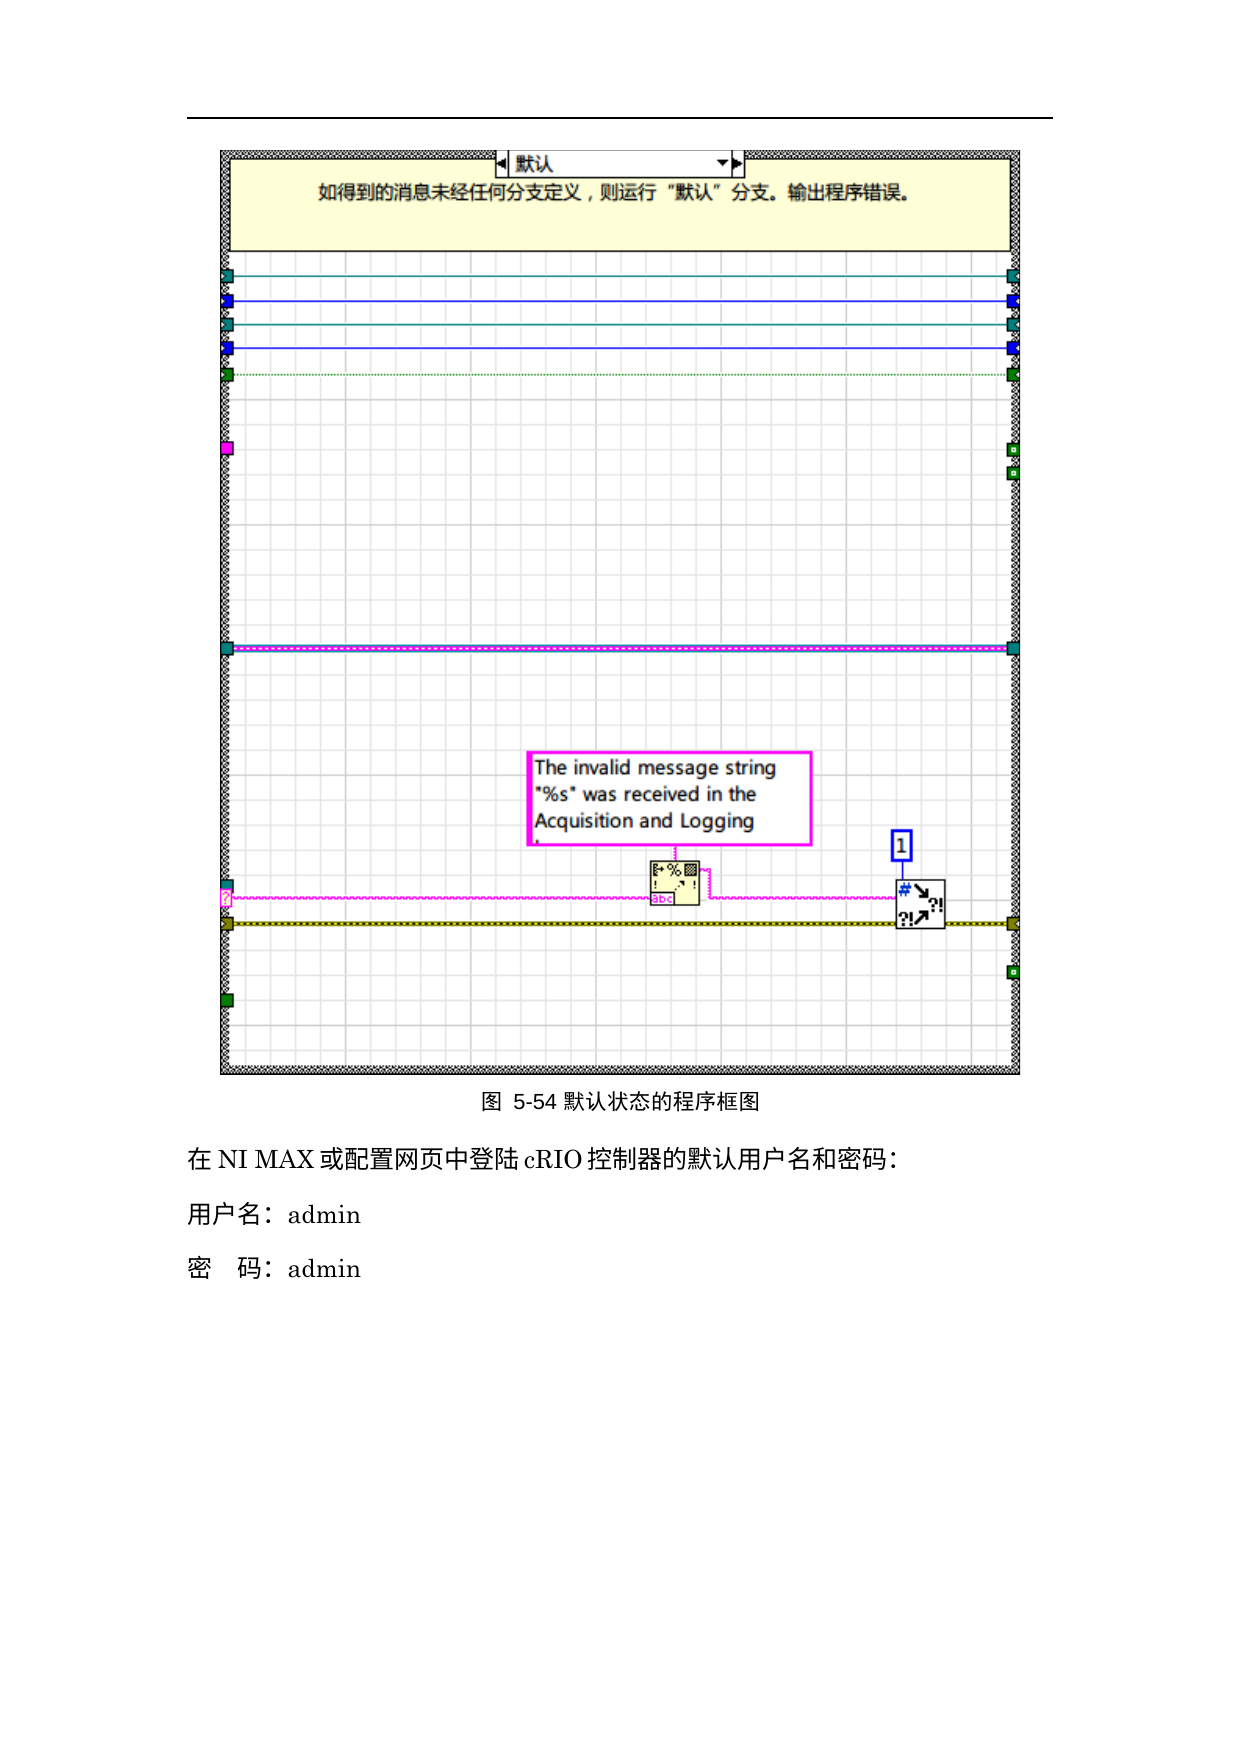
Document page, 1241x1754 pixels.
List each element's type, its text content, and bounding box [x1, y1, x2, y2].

text 用户名：admin [187, 1194, 1053, 1231]
text 密 码：admin [187, 1249, 1053, 1285]
text 在NI MAX或配置网页中登陆cRIO控制器的默认用户名和密码： [187, 1140, 1053, 1176]
picture [220, 150, 1020, 1075]
